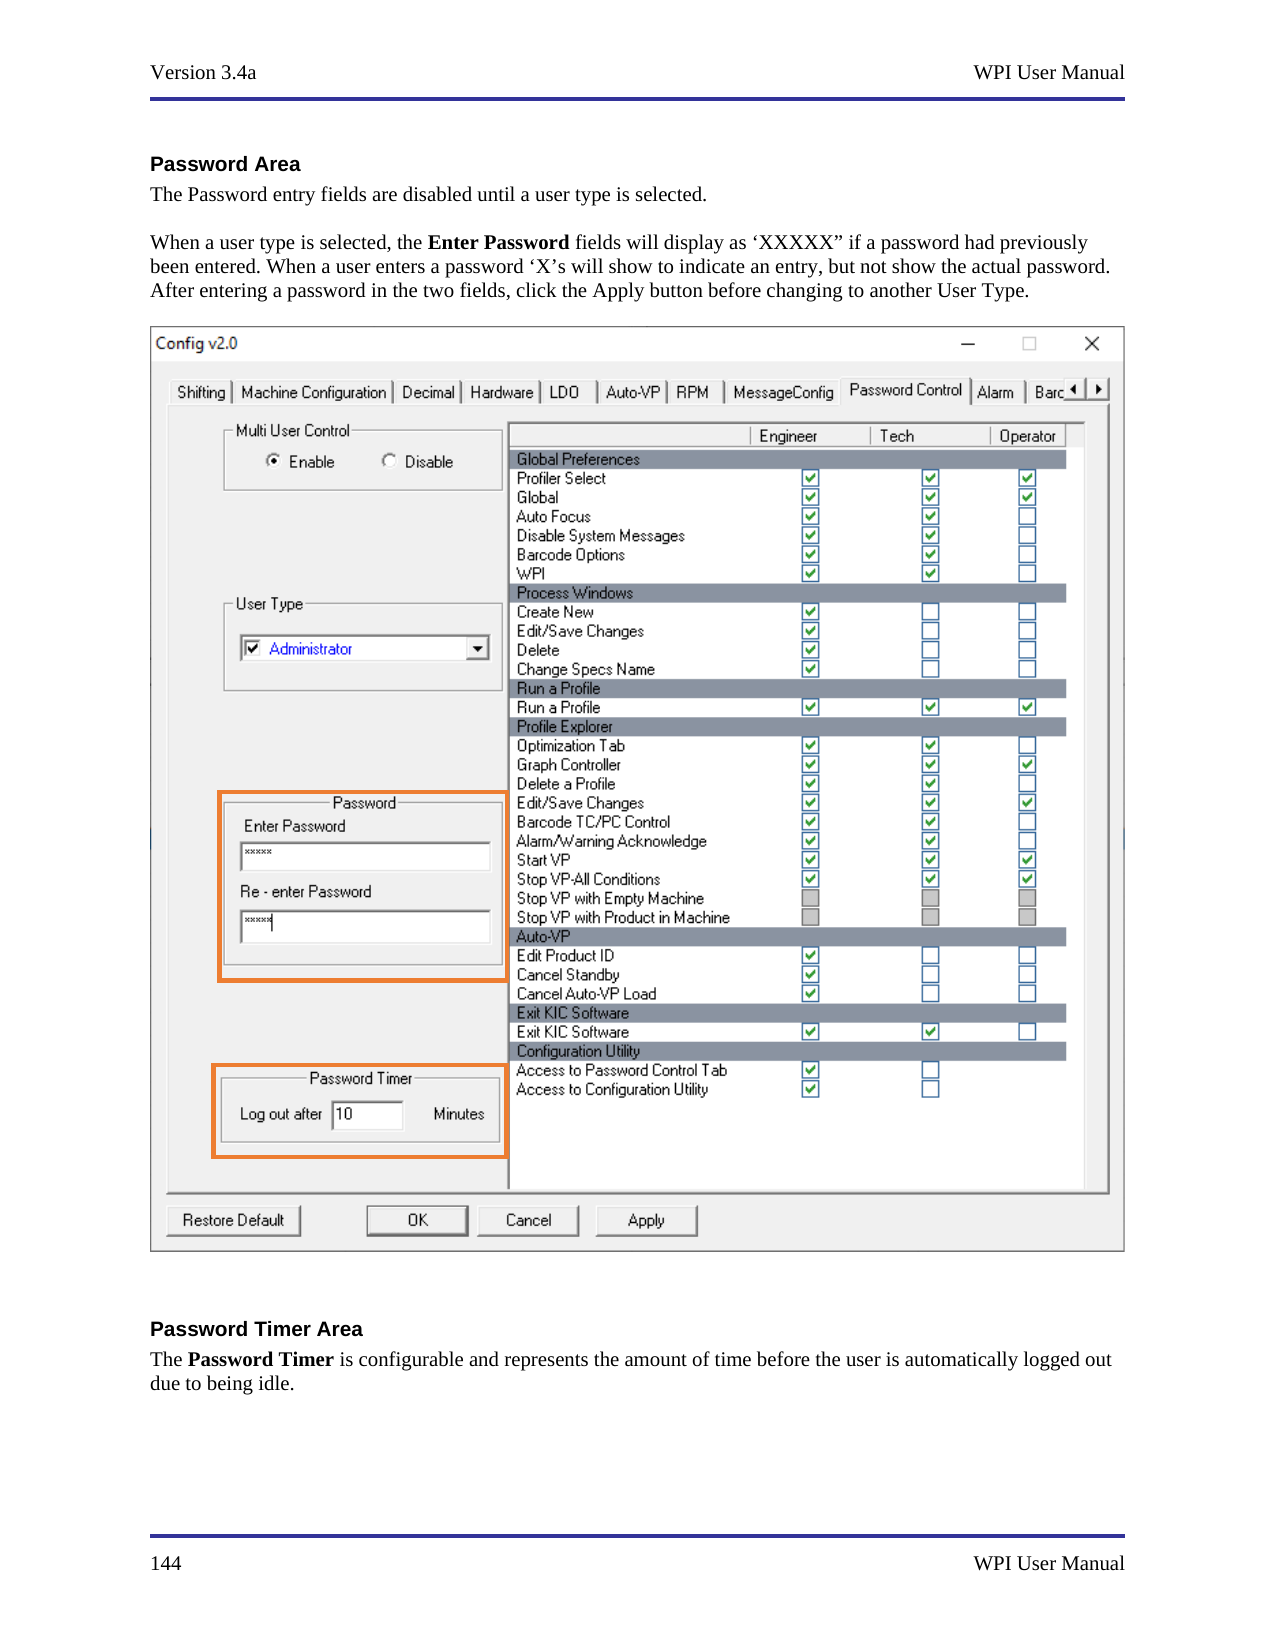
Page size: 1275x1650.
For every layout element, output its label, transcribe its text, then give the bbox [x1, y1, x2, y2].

text The Password Timer is configurable and represents the amount of time before the user is automatically logged out due to being idle. [150, 1347, 1125, 1395]
text The Password entry fields are disabled until a user type is selected. [150, 182, 1125, 206]
picture [150, 326, 1125, 1252]
subtitle Password Timer Area [150, 1317, 1125, 1341]
subtitle Password Area [150, 152, 1125, 176]
text When a user type is selected, the Enter Password fields will display as ‘XXXXX” if a password had previously been entered. When a user enters a password ‘X’s will show to indicate an entry, but not show the actual password. After entering a password in the two fields, click the Apply button before changing to another User Type. [150, 230, 1125, 302]
